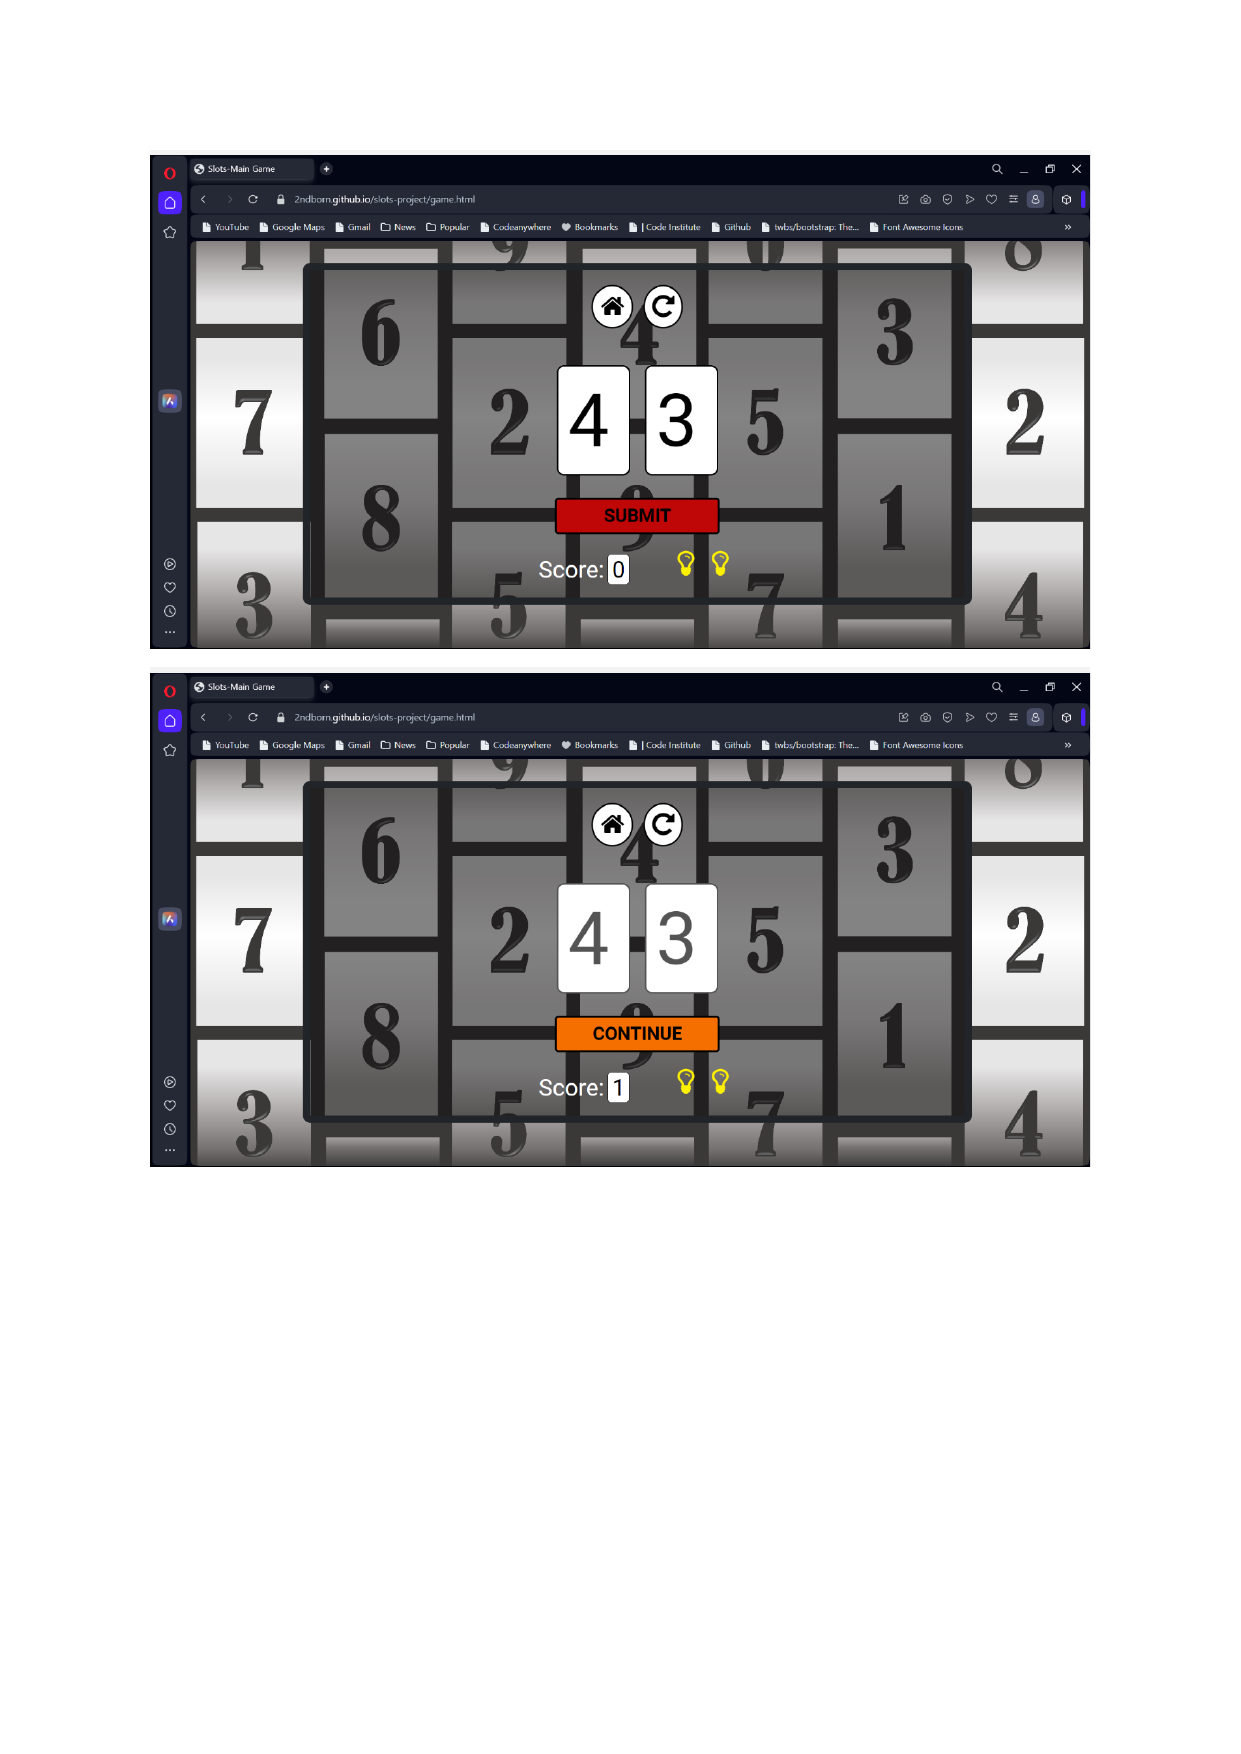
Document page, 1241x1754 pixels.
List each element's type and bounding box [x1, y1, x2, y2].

picture [150, 150, 1091, 649]
picture [150, 667, 1091, 1167]
